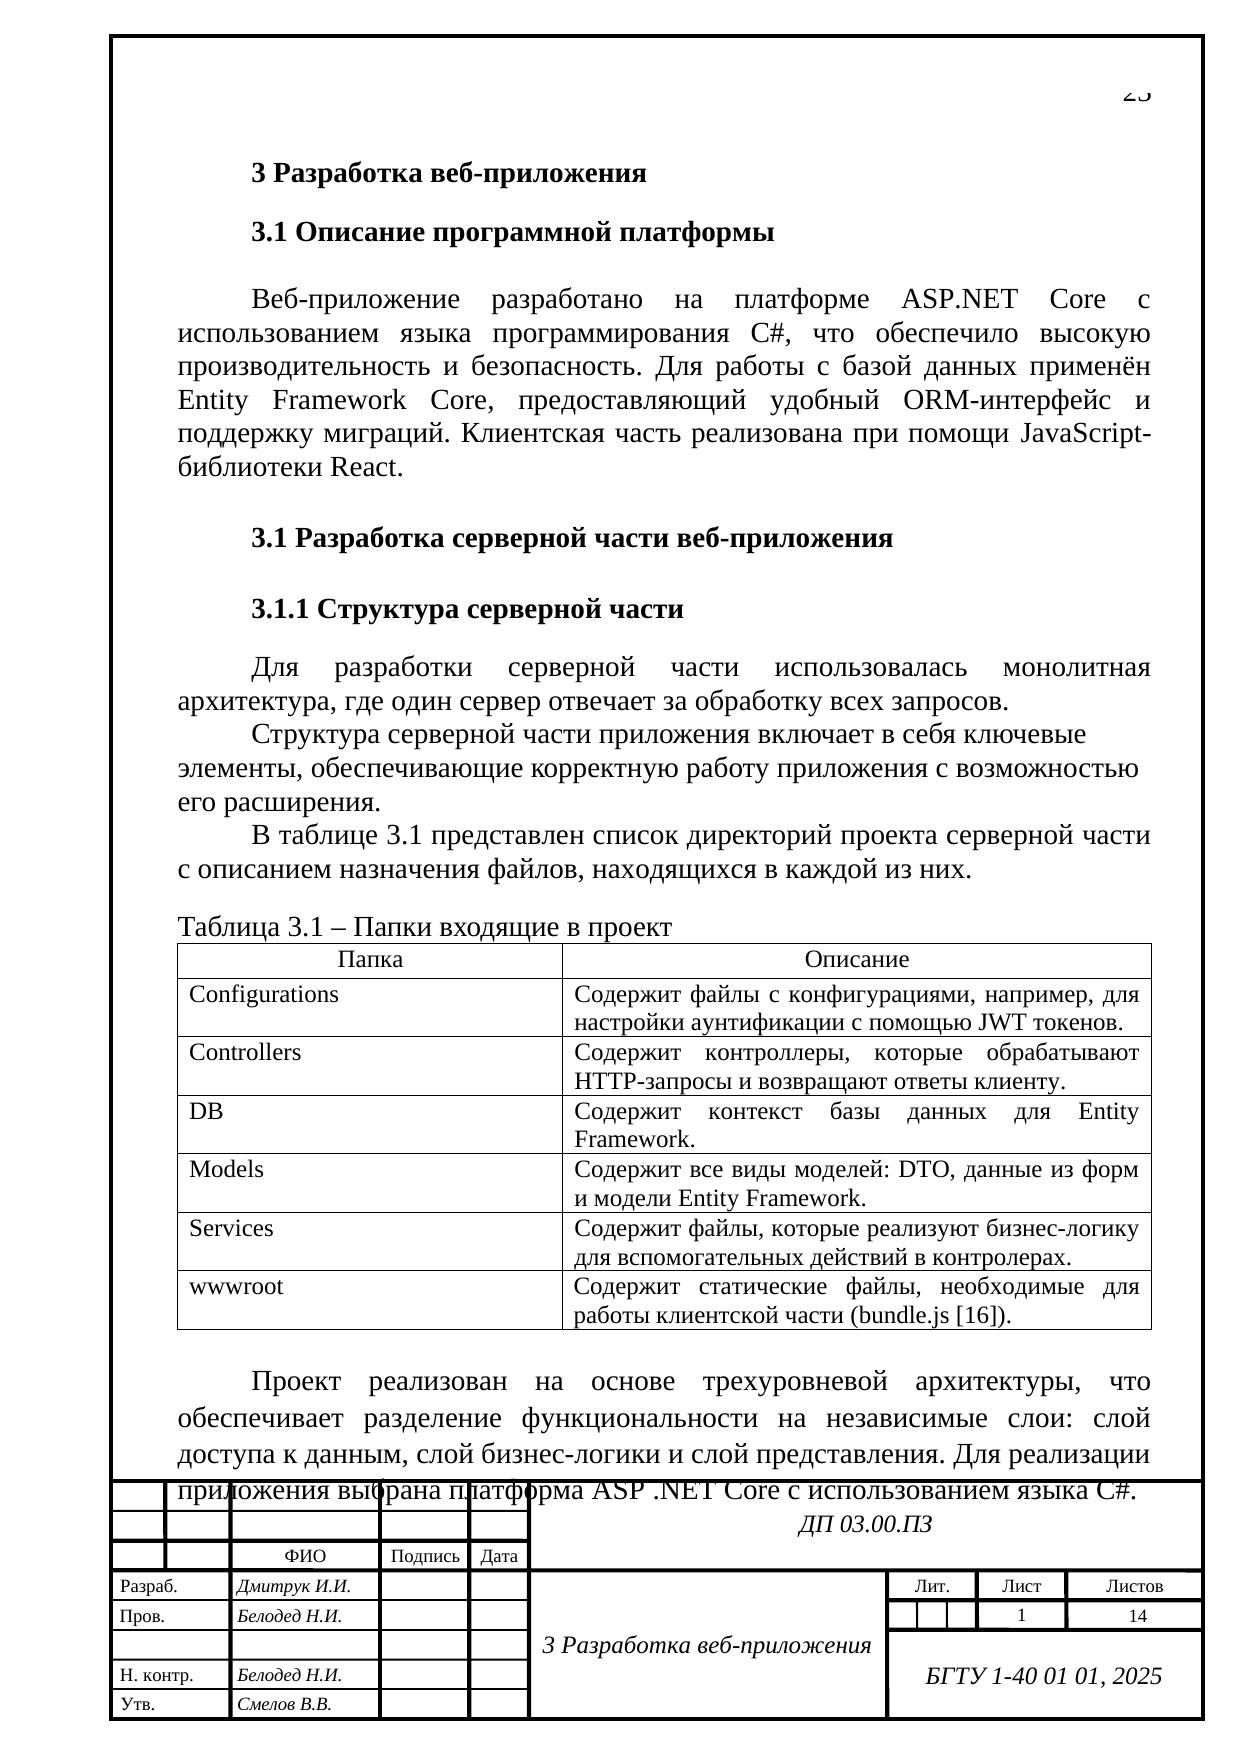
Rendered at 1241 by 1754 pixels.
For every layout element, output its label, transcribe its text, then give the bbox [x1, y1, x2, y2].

text В таблице 3.1 представлен список директорий проекта серверной части с описанием назначения файлов, находящихся в каждой из них. [177, 817, 1152, 884]
table_cell Configurations [178, 979, 562, 1036]
text Разработка серверной части веб-приложения [251, 520, 1152, 553]
text Для разработки серверной части использовалась монолитная архитектура, где один сервер отвечает за обработку всех запросов. [177, 649, 1152, 717]
table_header Описание [563, 944, 1151, 978]
table_cell Содержит все виды моделей: DTO, данные из форм и модели Entity Framework. [563, 1154, 1151, 1212]
table_cell DB [178, 1096, 562, 1153]
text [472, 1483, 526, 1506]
table_cell Содержит контроллеры, которые обрабатывают HTTP-запросы и возвращают ответы клиенту. [563, 1037, 1151, 1095]
table_cell Services [178, 1213, 562, 1270]
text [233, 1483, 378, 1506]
text Таблица 3.1 – Папки входящие в проект [177, 909, 1152, 943]
text Проект реализован на основе трехуровневой архитектуры, что обеспечивает разделение функциональности на независимые слои: слой доступа к данным, слой бизнес-логики и слой представления. Для реализации приложения выбрана платформа ASP .NET Core с использованием языка C#. [177, 1363, 1152, 1479]
text Структура серверной части приложения включает в себя ключевые элементы, обеспечивающие корректную работу приложения с возможностью его расширения. [177, 717, 1152, 817]
table_cell Содержит файлы с конфигурациями, например, для настройки аунтификации с помощью JWT токенов. [563, 979, 1151, 1036]
table_cell Содержит статические файлы, необходимые для работы клиентской части (bundle.js [16]). [563, 1271, 1151, 1329]
table_cell Содержит файлы, которые реализуют бизнес-логику для вспомогательных действий в контролерах. [563, 1213, 1151, 1270]
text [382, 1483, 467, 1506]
text Структура серверной части [251, 591, 1152, 624]
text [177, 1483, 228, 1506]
text Веб-приложение разработано на платформе ASP.NET Core с использованием языка программирования C#, что обеспечило высокую производительность и безопасность. Для работы с базой данных применён Entity Framework Core, предоставляющий удобный ORM-интерфейс и поддержку миграций. Клиентская часть реализована при помощи JavaScript-библиотеки React. [177, 281, 1152, 482]
table_cell wwwroot [178, 1271, 562, 1329]
table_cell Содержит контекст базы данных для Entity Framework. [563, 1096, 1151, 1153]
text 3.1 Описание программной платформы [177, 214, 1152, 248]
table_cell Models [178, 1154, 562, 1212]
table_cell Controllers [178, 1037, 562, 1095]
table_header Папка [178, 944, 562, 978]
text Разработка веб-приложения [177, 156, 1152, 189]
